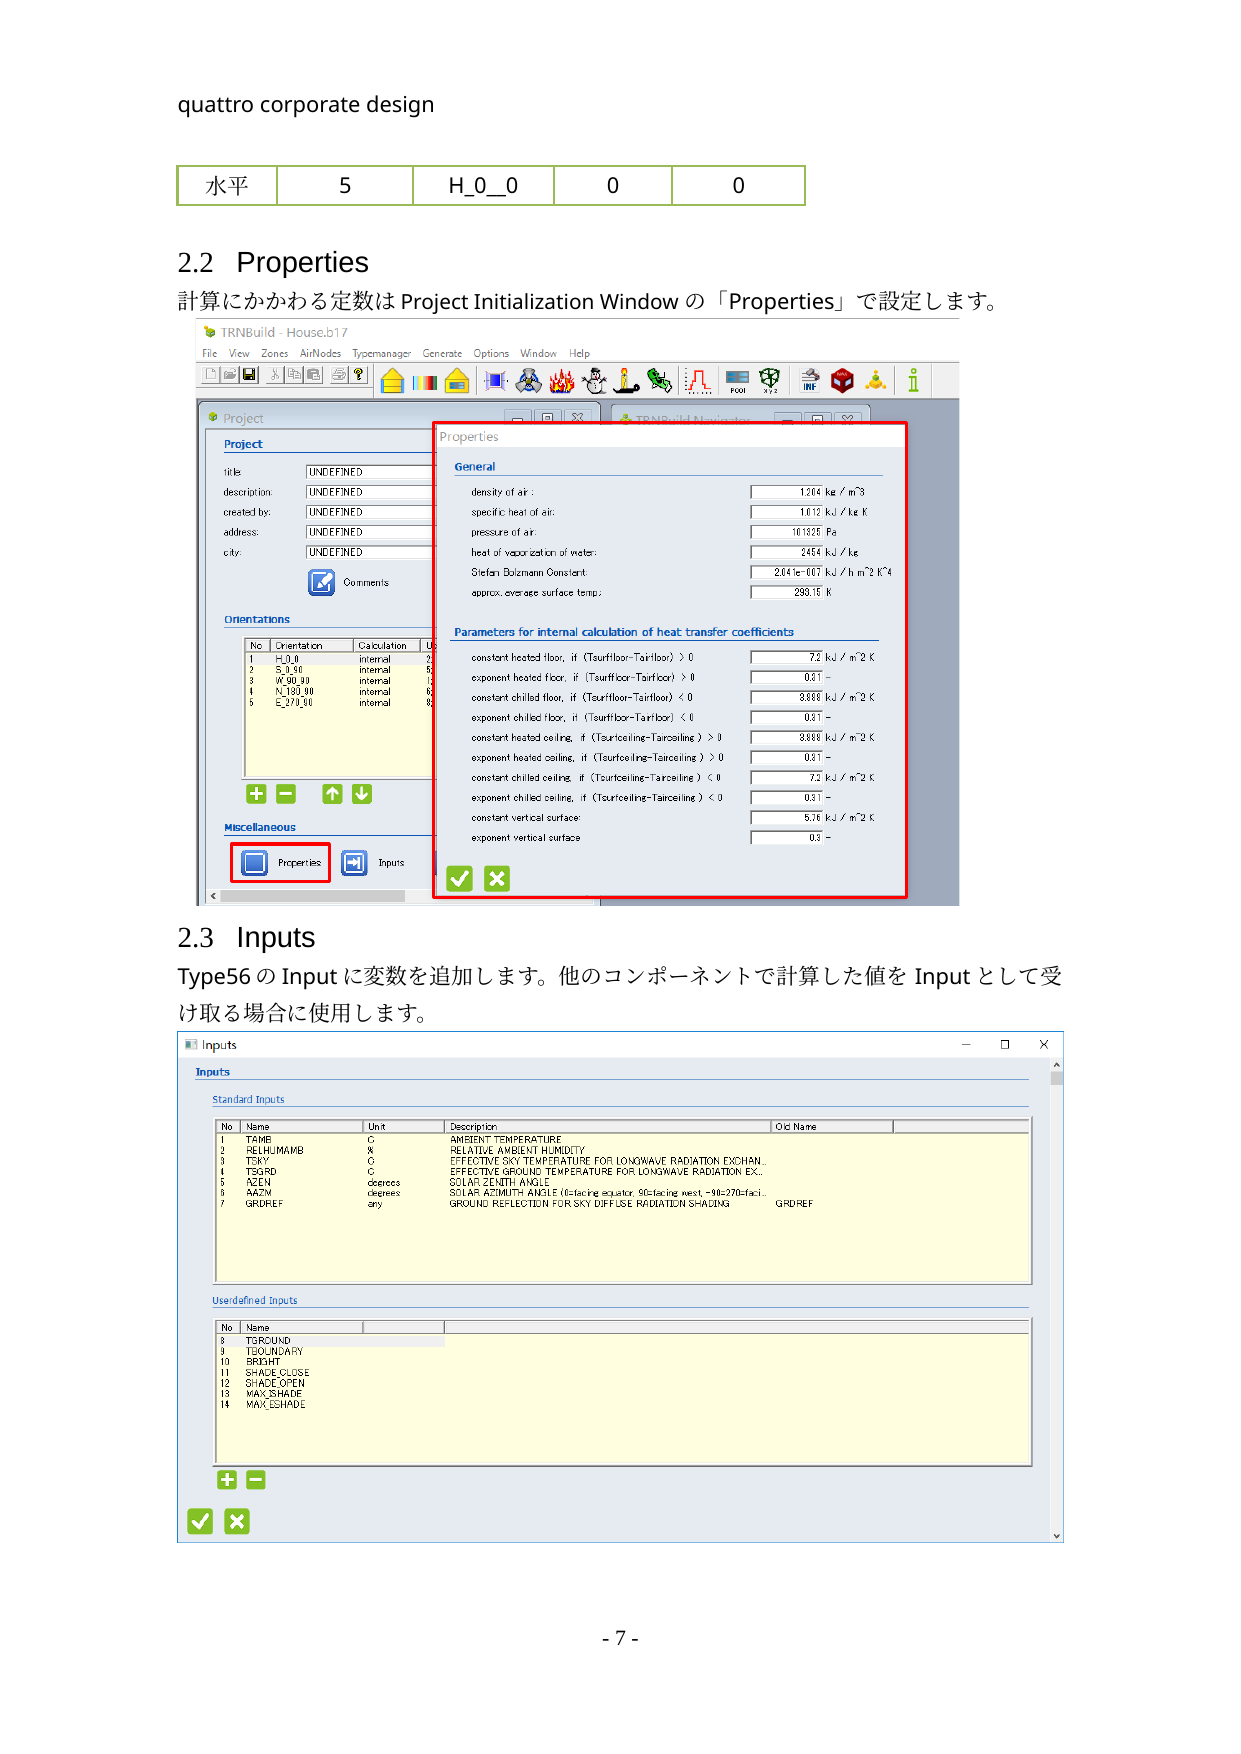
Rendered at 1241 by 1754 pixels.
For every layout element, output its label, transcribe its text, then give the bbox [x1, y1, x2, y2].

table_cell 5 [278, 167, 412, 204]
text Inputs [177, 919, 1063, 956]
table_cell 水平 [179, 167, 276, 204]
text Type56のInputに変数を追加します。他のコンポーネントで計算した値をInputとして受け取る場合に使用します。 [177, 956, 1063, 1031]
table_cell H_0__0 [414, 167, 553, 204]
text 計算にかかわる定数はProject Initialization Window の「Properties」で設定します。 [177, 281, 1063, 319]
picture [195, 319, 960, 906]
picture [177, 1031, 1064, 1543]
table_cell 0 [673, 167, 804, 204]
text Properties [177, 244, 1063, 281]
table_cell 0 [555, 167, 671, 204]
